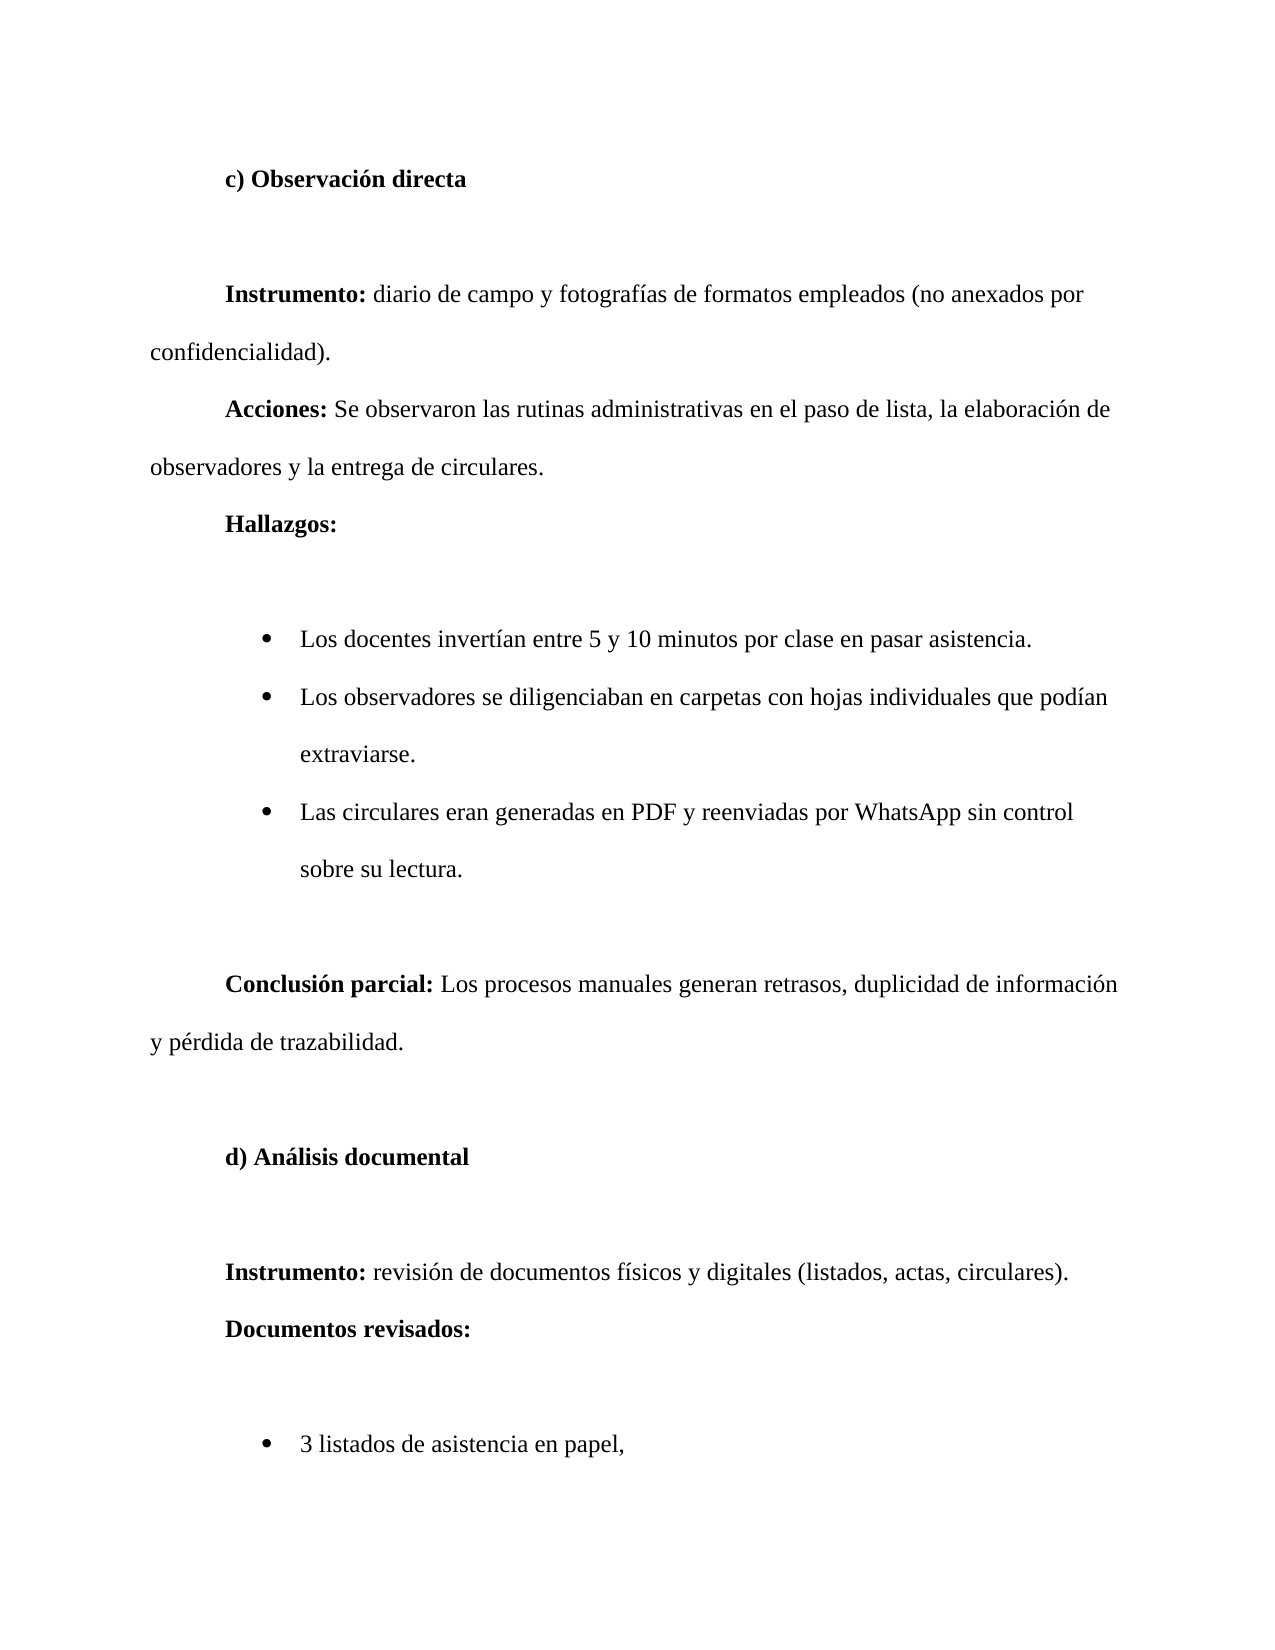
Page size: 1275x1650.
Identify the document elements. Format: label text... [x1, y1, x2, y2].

list Las circulares eran generadas en PDF y reenviadas por WhatsApp sin control sobre su lectura. [262, 797, 1125, 883]
list Los docentes invertían entre 5 y 10 minutos por clase en pasar asistencia. [262, 624, 1125, 653]
text Conclusión parcial: Los procesos manuales generan retrasos, duplicidad de información y pérdida de trazabilidad. [150, 969, 1125, 1056]
text Acciones: Se observaron las rutinas administrativas en el paso de lista, la elaboración de observadores y la entrega de circulares. [150, 394, 1125, 481]
text c) Observación directa [150, 164, 1125, 193]
list 3 listados de asistencia en papel, [262, 1429, 1125, 1458]
text Instrumento: revisión de documentos físicos y digitales (listados, actas, circulares). [150, 1257, 1125, 1286]
text Documentos revisados: [150, 1314, 1125, 1343]
text Instrumento: diario de campo y fotografías de formatos empleados (no anexados por confidencialidad). [150, 279, 1125, 366]
text d) Análisis documental [150, 1142, 1125, 1171]
list Los observadores se diligenciaban en carpetas con hojas individuales que podían extraviarse. [262, 682, 1125, 768]
text Hallazgos: [150, 509, 1125, 538]
